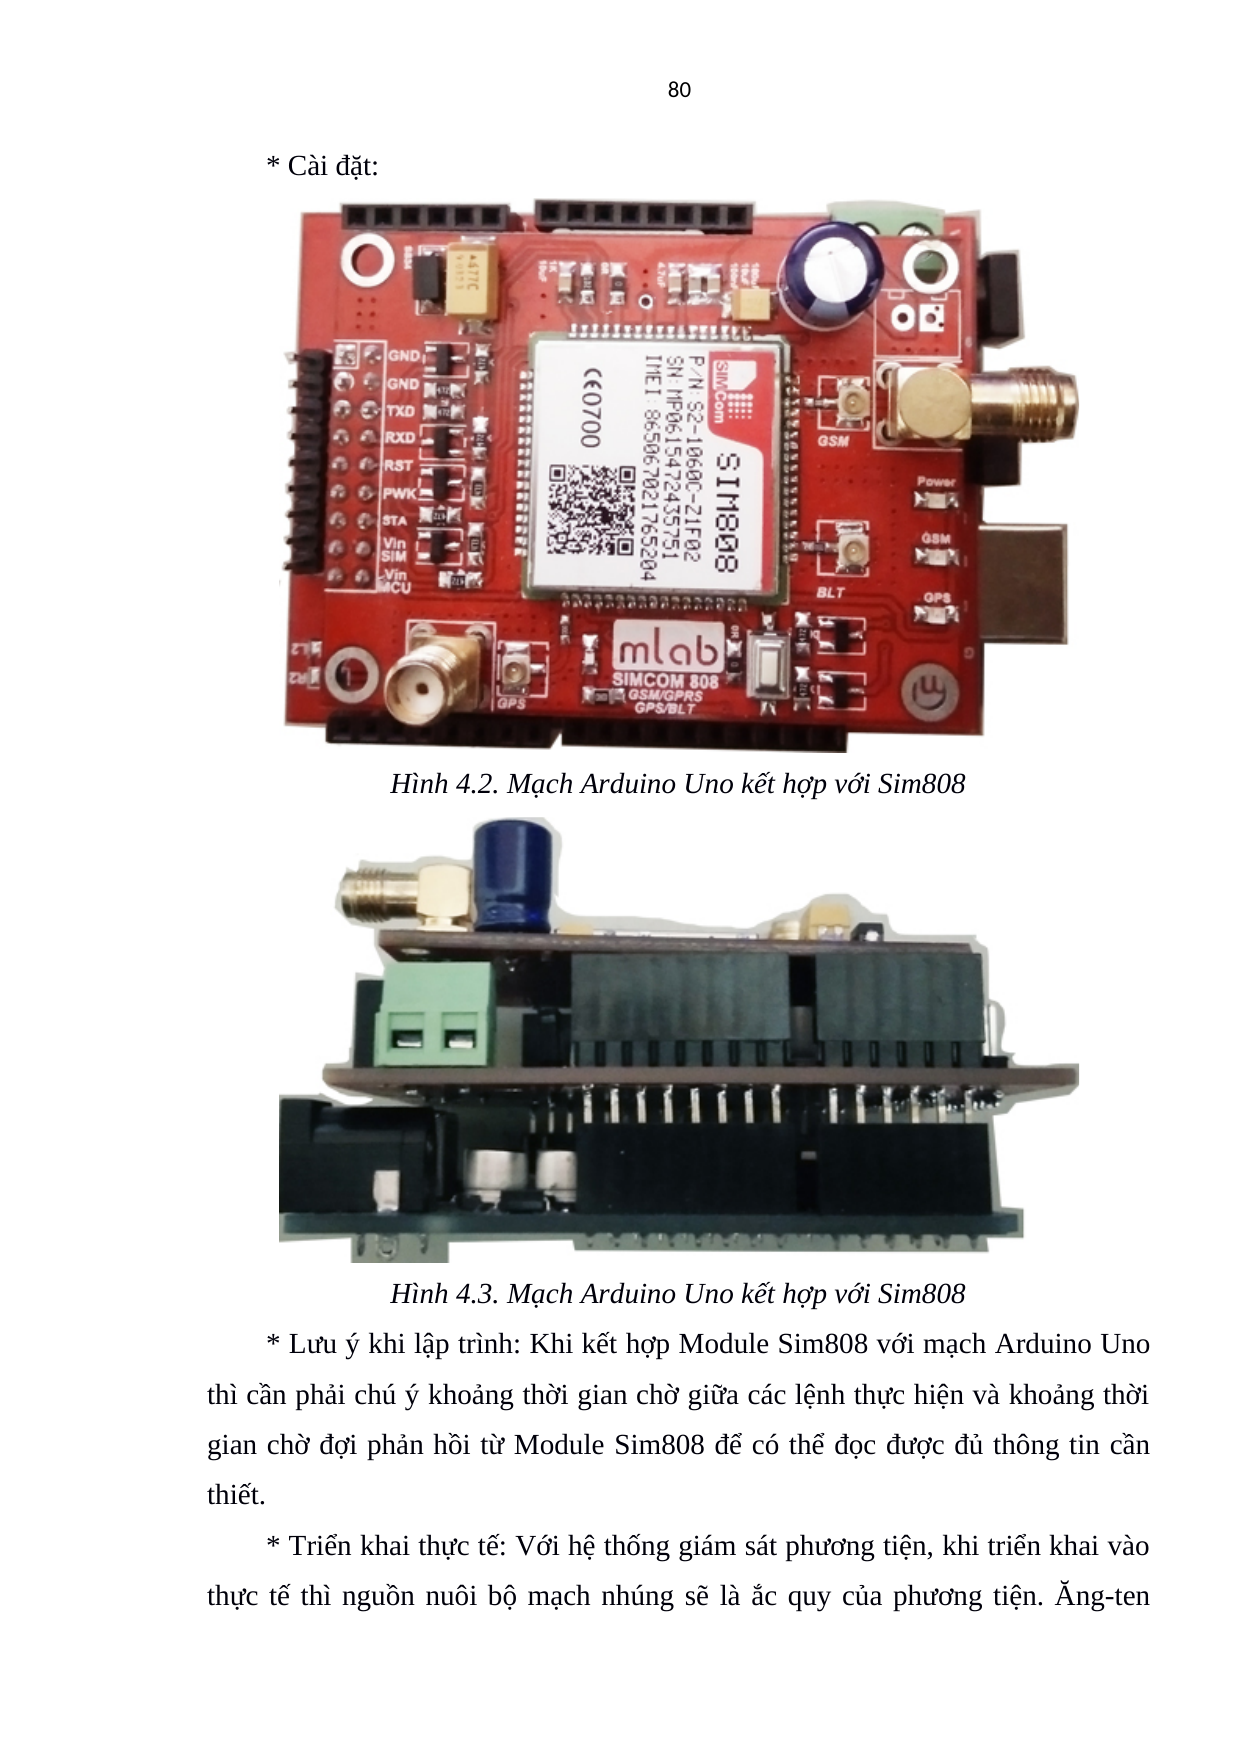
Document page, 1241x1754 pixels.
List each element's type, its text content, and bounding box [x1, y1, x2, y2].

text Hình 4.3. Mạch Arduino Uno kết hợp với Sim808 [207, 1276, 1152, 1310]
text * Cài đặt: [207, 148, 1152, 181]
text * Lưu ý khi lập trình: Khi kết hợp Module Sim808 với mạch Arduino Uno thì cần phải chú ý khoảng thời gian chờ giữa các lệnh thực hiện và khoảng thời gian chờ đợi phản hồi từ Module Sim808 để có thể đọc được đủ thông tin cần thiết. [207, 1327, 1152, 1511]
picture [279, 198, 1080, 753]
text Hình 4.2. Mạch Arduino Uno kết hợp với Sim808 [207, 767, 1152, 800]
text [207, 1528, 1152, 1612]
picture [279, 817, 1080, 1263]
